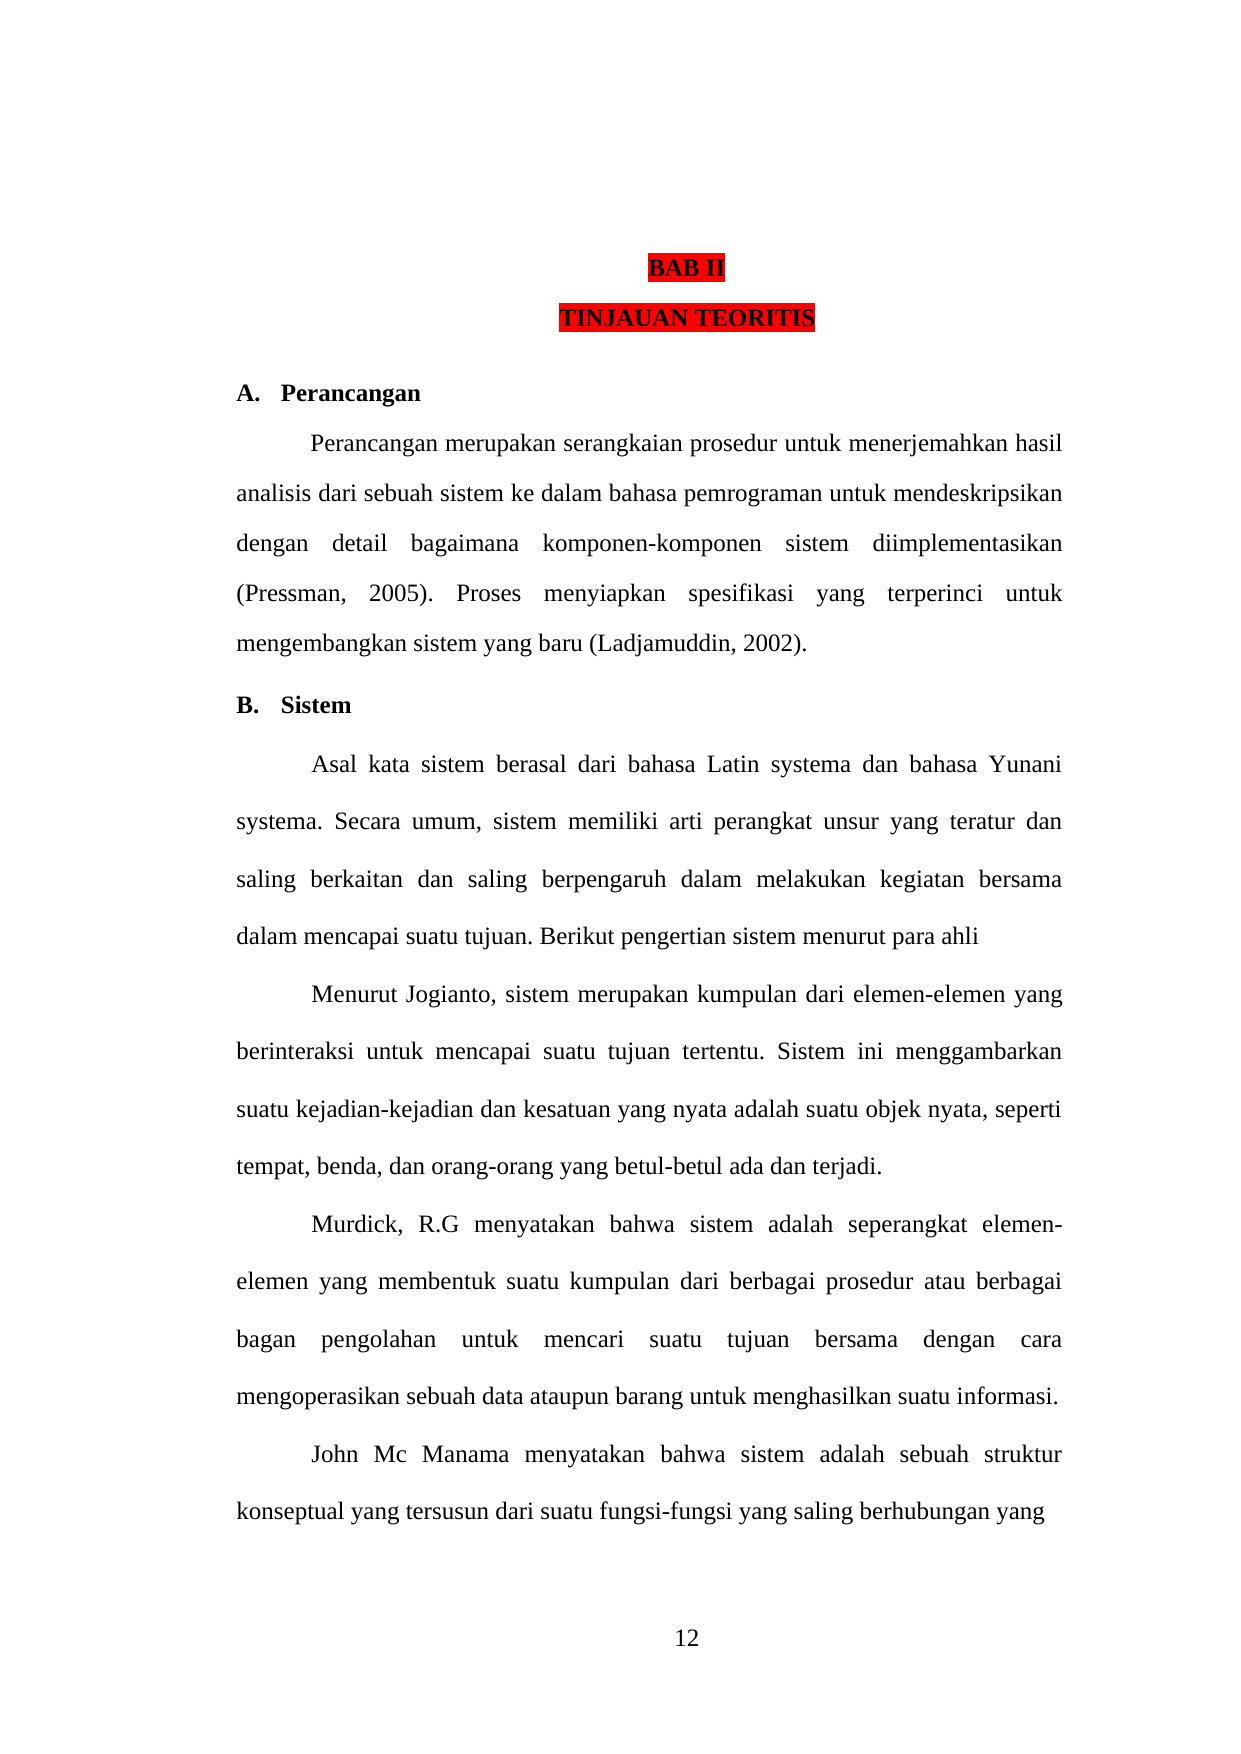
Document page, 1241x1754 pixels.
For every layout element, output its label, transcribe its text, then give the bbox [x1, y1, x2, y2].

list John Mc Manama menyatakan bahwa sistem adalah sebuah struktur konseptual yang tersusun dari suatu fungsi-fungsi yang saling berhubungan yang [236, 1439, 1063, 1525]
subtitle Perancangan [236, 361, 1063, 411]
text Perancangan merupakan serangkaian prosedur untuk menerjemahkan hasil analisis dari sebuah sistem ke dalam bahasa pemrograman untuk mendeskripsikan dengan detail bagaimana komponen-komponen sistem diimplementasikan (Pressman, 2005). Proses menyiapkan spesifikasi yang terperinci untuk mengembangkan sistem yang baru (Ladjamuddin, 2002). [236, 411, 1063, 661]
list Asal kata sistem berasal dari bahasa Latin systema dan bahasa Yunani systema. Secara umum, sistem memiliki arti perangkat unsur yang teratur dan saling berkaitan dan saling berpengaruh dalam melakukan kegiatan bersama dalam mencapai suatu tujuan. Berikut pengertian sistem menurut para ahli [236, 749, 1063, 950]
subtitle TINJAUAN TEORITIS [311, 286, 1063, 336]
subtitle Sistem [236, 674, 1063, 724]
list Menurut Jogianto, sistem merupakan kumpulan dari elemen-elemen yang berinteraksi untuk mencapai suatu tujuan tertentu. Sistem ini menggambarkan suatu kejadian-kejadian dan kesatuan yang nyata adalah suatu objek nyata, seperti tempat, benda, dan orang-orang yang betul-betul ada dan terjadi. [236, 979, 1063, 1180]
subtitle BAB II [310, 236, 1063, 286]
list Murdick, R.G menyatakan bahwa sistem adalah seperangkat elemen-elemen yang membentuk suatu kumpulan dari berbagai prosedur atau berbagai bagan pengolahan untuk mencari suatu tujuan bersama dengan cara mengoperasikan sebuah data ataupun barang untuk menghasilkan suatu informasi. [236, 1209, 1063, 1410]
